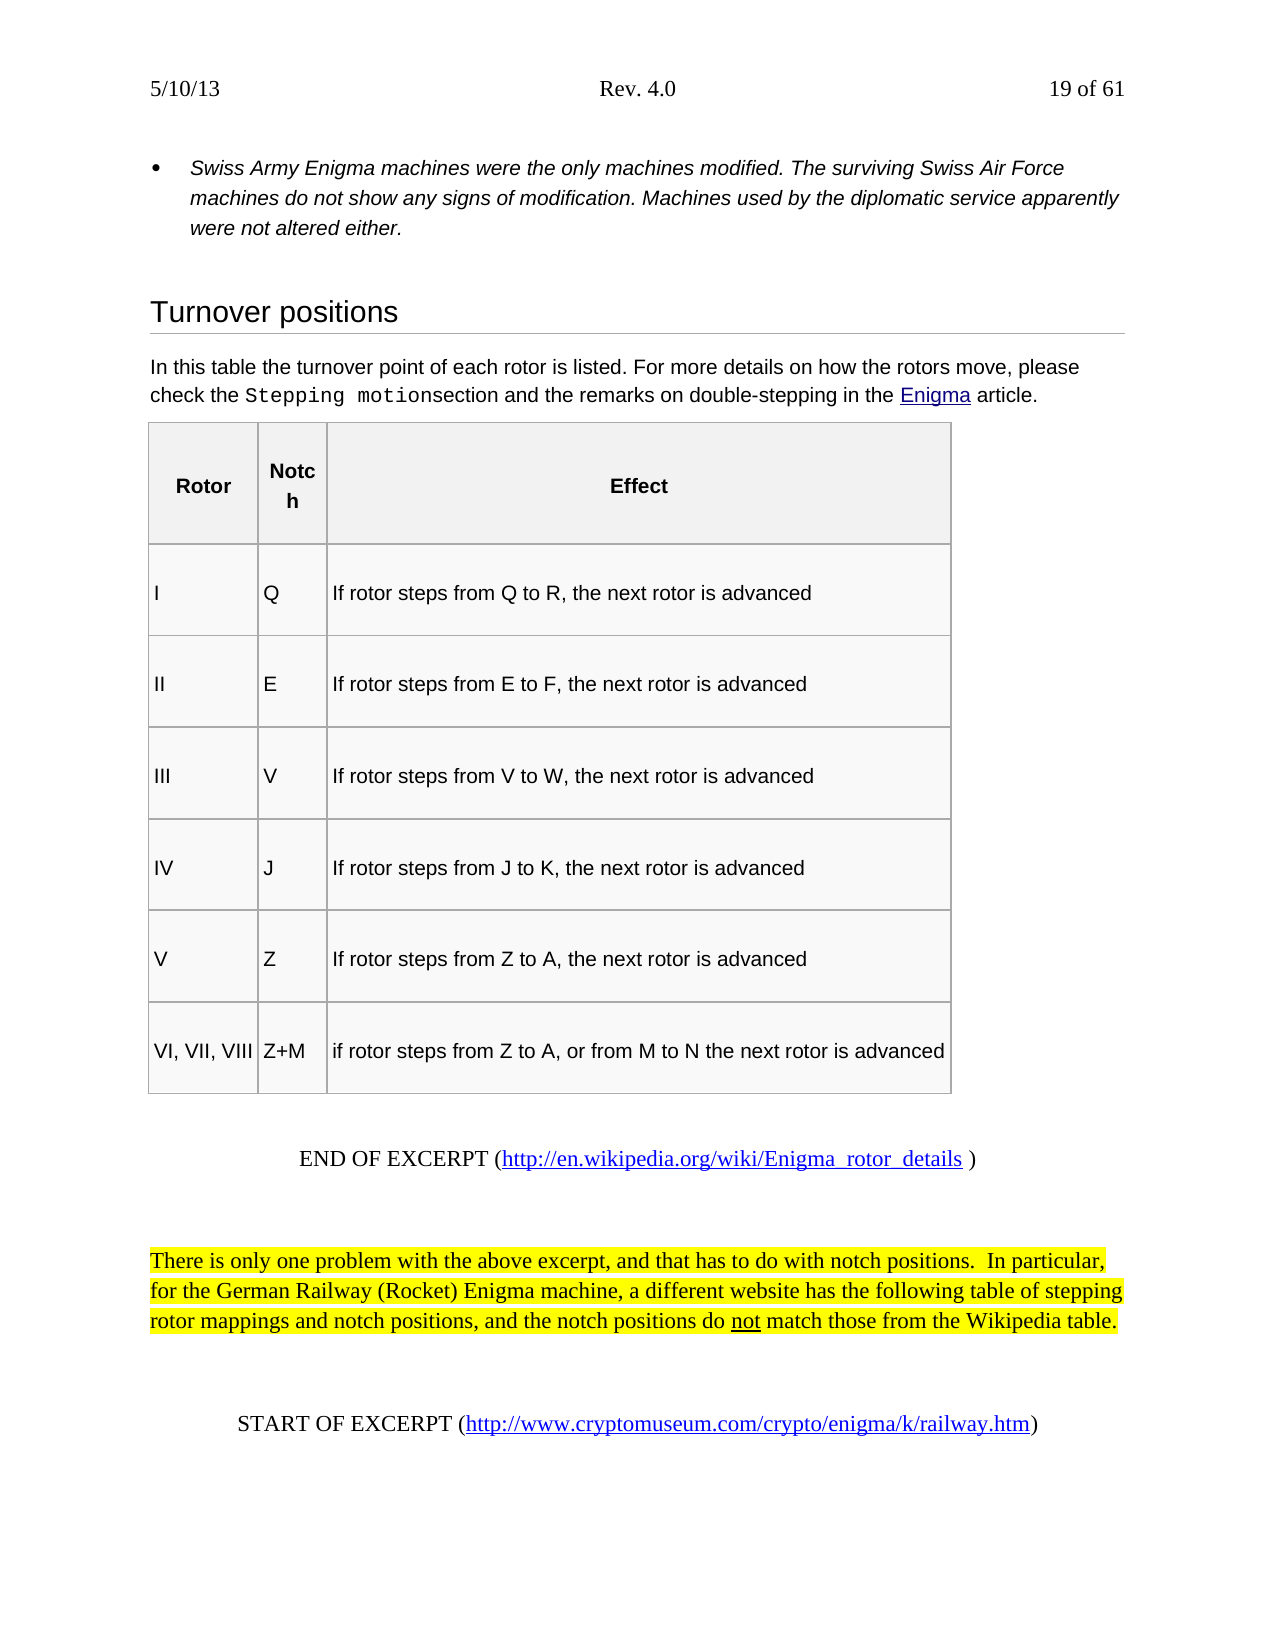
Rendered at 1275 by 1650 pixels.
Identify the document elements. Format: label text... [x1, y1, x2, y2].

table_cell I [149, 545, 257, 635]
subtitle Turnover positions [150, 293, 1125, 333]
table_cell VI, VII, VIII [149, 1003, 257, 1092]
table_cell II [149, 636, 257, 726]
table_cell E [259, 636, 326, 726]
text There is only one problem with the above excerpt, and that has to do with notch positions. In particular, for the German Railway (Rocket) Enigma machine, a different website has the following table of stepping rotor mappings and notch positions, and the notch positions do not match those from the Wikipedia table. [150, 1247, 1125, 1334]
table_cell V [149, 911, 257, 1001]
table_cell If rotor steps from Z to A, the next rotor is advanced [328, 911, 950, 1001]
table_cell If rotor steps from J to K, the next rotor is advanced [328, 820, 950, 909]
table_cell Z+M [259, 1003, 326, 1092]
table_cell V [259, 728, 326, 818]
text In this table the turnover point of each rotor is listed. For more details on how the rotors move, please check the Stepping motionsection and the remarks on double-stepping in the Enigma article. [150, 349, 1125, 409]
table_cell Q [259, 545, 326, 635]
text START OF EXCERPT (http://www.cryptomuseum.com/crypto/enigma/k/railway.htm) [150, 1410, 1125, 1436]
table_header Rotor [149, 423, 257, 543]
table_header Notch [259, 423, 326, 543]
table_cell If rotor steps from Q to R, the next rotor is advanced [328, 545, 950, 635]
text END OF EXCERPT (http://en.wikipedia.org/wiki/Enigma_rotor_details ) [150, 1145, 1125, 1171]
table_cell IV [149, 820, 257, 909]
table_cell If rotor steps from V to W, the next rotor is advanced [328, 728, 950, 818]
table_header Effect [328, 423, 950, 543]
table_cell Z [259, 911, 326, 1001]
table_cell If rotor steps from E to F, the next rotor is advanced [328, 636, 950, 726]
table_cell III [149, 728, 257, 818]
list Swiss Army Enigma machines were the only machines modified. The surviving Swiss Air Force machines do not show any signs of modification. Machines used by the diplomatic service apparently were not altered either. [152, 150, 1125, 240]
table_cell J [259, 820, 326, 909]
table_cell if rotor steps from Z to A, or from M to N the next rotor is advanced [328, 1003, 950, 1092]
